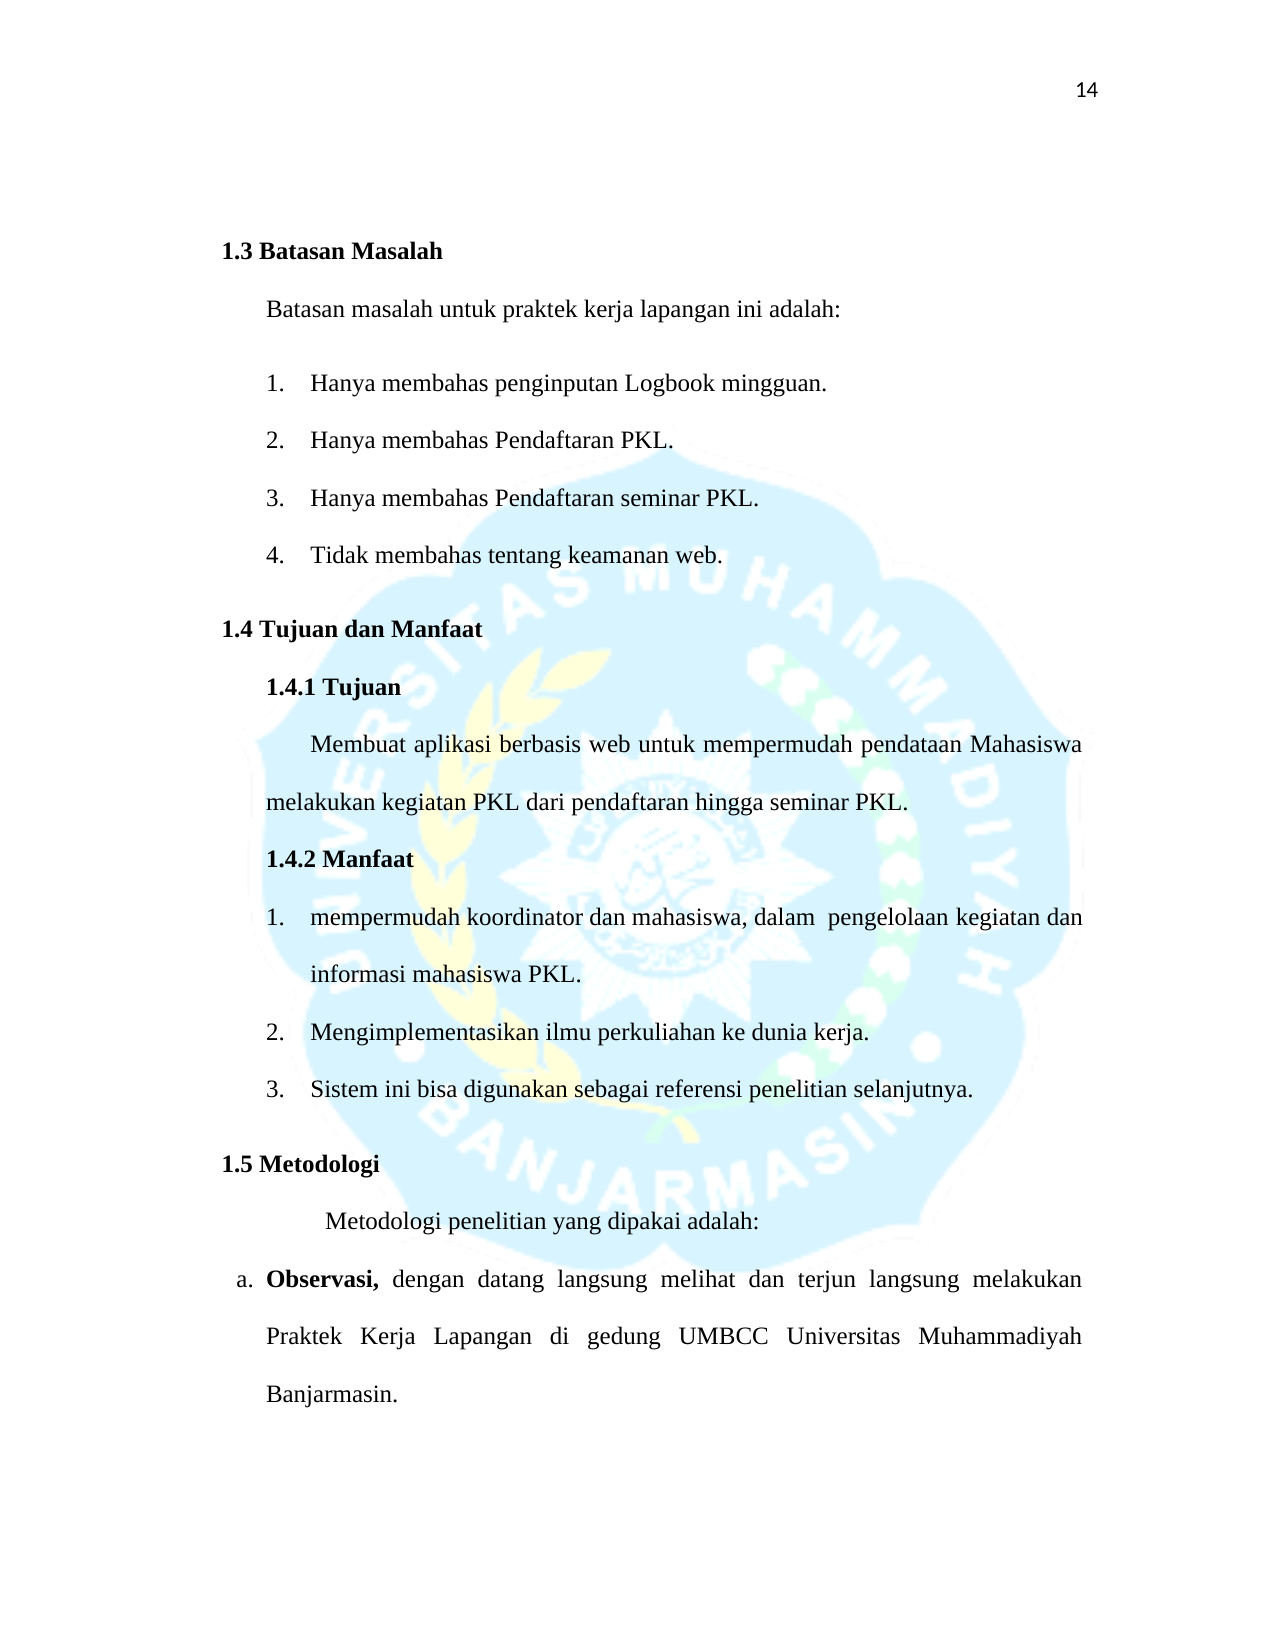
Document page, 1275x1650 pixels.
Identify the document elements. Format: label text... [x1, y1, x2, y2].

list Hanya membahas Pendaftaran seminar PKL. [266, 483, 1083, 512]
subtitle 1.5 Metodologi [221, 1149, 1083, 1177]
list a. Observasi, dengan datang langsung melihat dan terjun langsung melakukan Praktek Kerja Lapangan di gedung UMBCC Universitas Muhammadiyah Banjarmasin. [236, 1264, 1083, 1407]
list Metodologi penelitian yang dipakai adalah: [266, 1206, 1083, 1235]
list Hanya membahas Pendaftaran PKL. [266, 425, 1083, 454]
text Batasan masalah untuk praktek kerja lapangan ini adalah: [266, 294, 1083, 322]
list Hanya membahas penginputan Logbook mingguan. [266, 368, 1083, 397]
list 1.4.1 Tujuan [266, 672, 1083, 701]
list Tidak membahas tentang keamanan web. [266, 540, 1083, 569]
list Membuat aplikasi berbasis web untuk mempermudah pendataan Mahasiswa melakukan kegiatan PKL dari pendaftaran hingga seminar PKL. [266, 729, 1083, 816]
list 1.4.2 Manfaat [266, 844, 1083, 873]
list Mengimplementasikan ilmu perkuliahan ke dunia kerja. [266, 1017, 1083, 1046]
list mempermudah koordinator dan mahasiswa, dalam pengelolaan kegiatan dan informasi mahasiswa PKL. [266, 902, 1083, 988]
subtitle 1.3 Batasan Masalah [221, 236, 1083, 265]
list Sistem ini bisa digunakan sebagai referensi penelitian selanjutnya. [266, 1074, 1083, 1103]
subtitle 1.4 Tujuan dan Manfaat [221, 614, 1083, 643]
